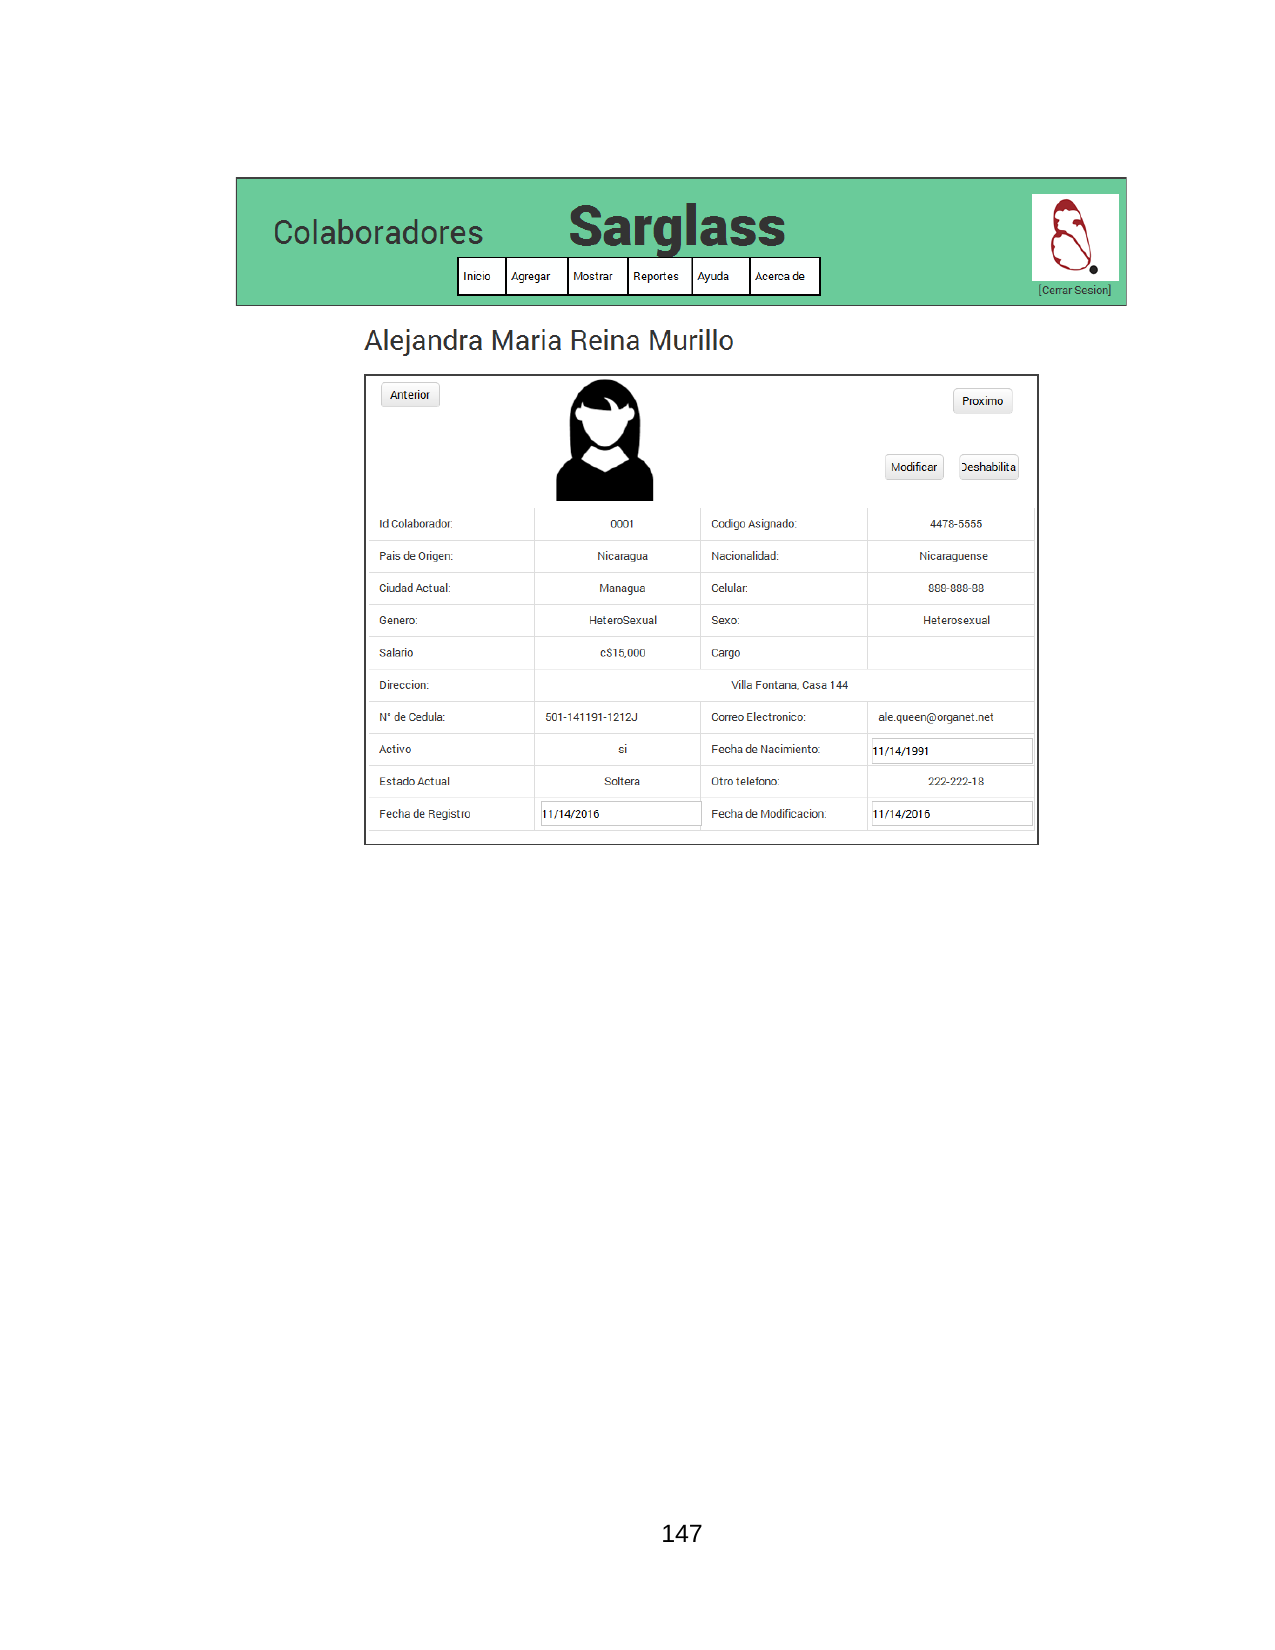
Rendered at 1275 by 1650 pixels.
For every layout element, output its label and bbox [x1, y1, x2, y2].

picture [235, 177, 1127, 845]
